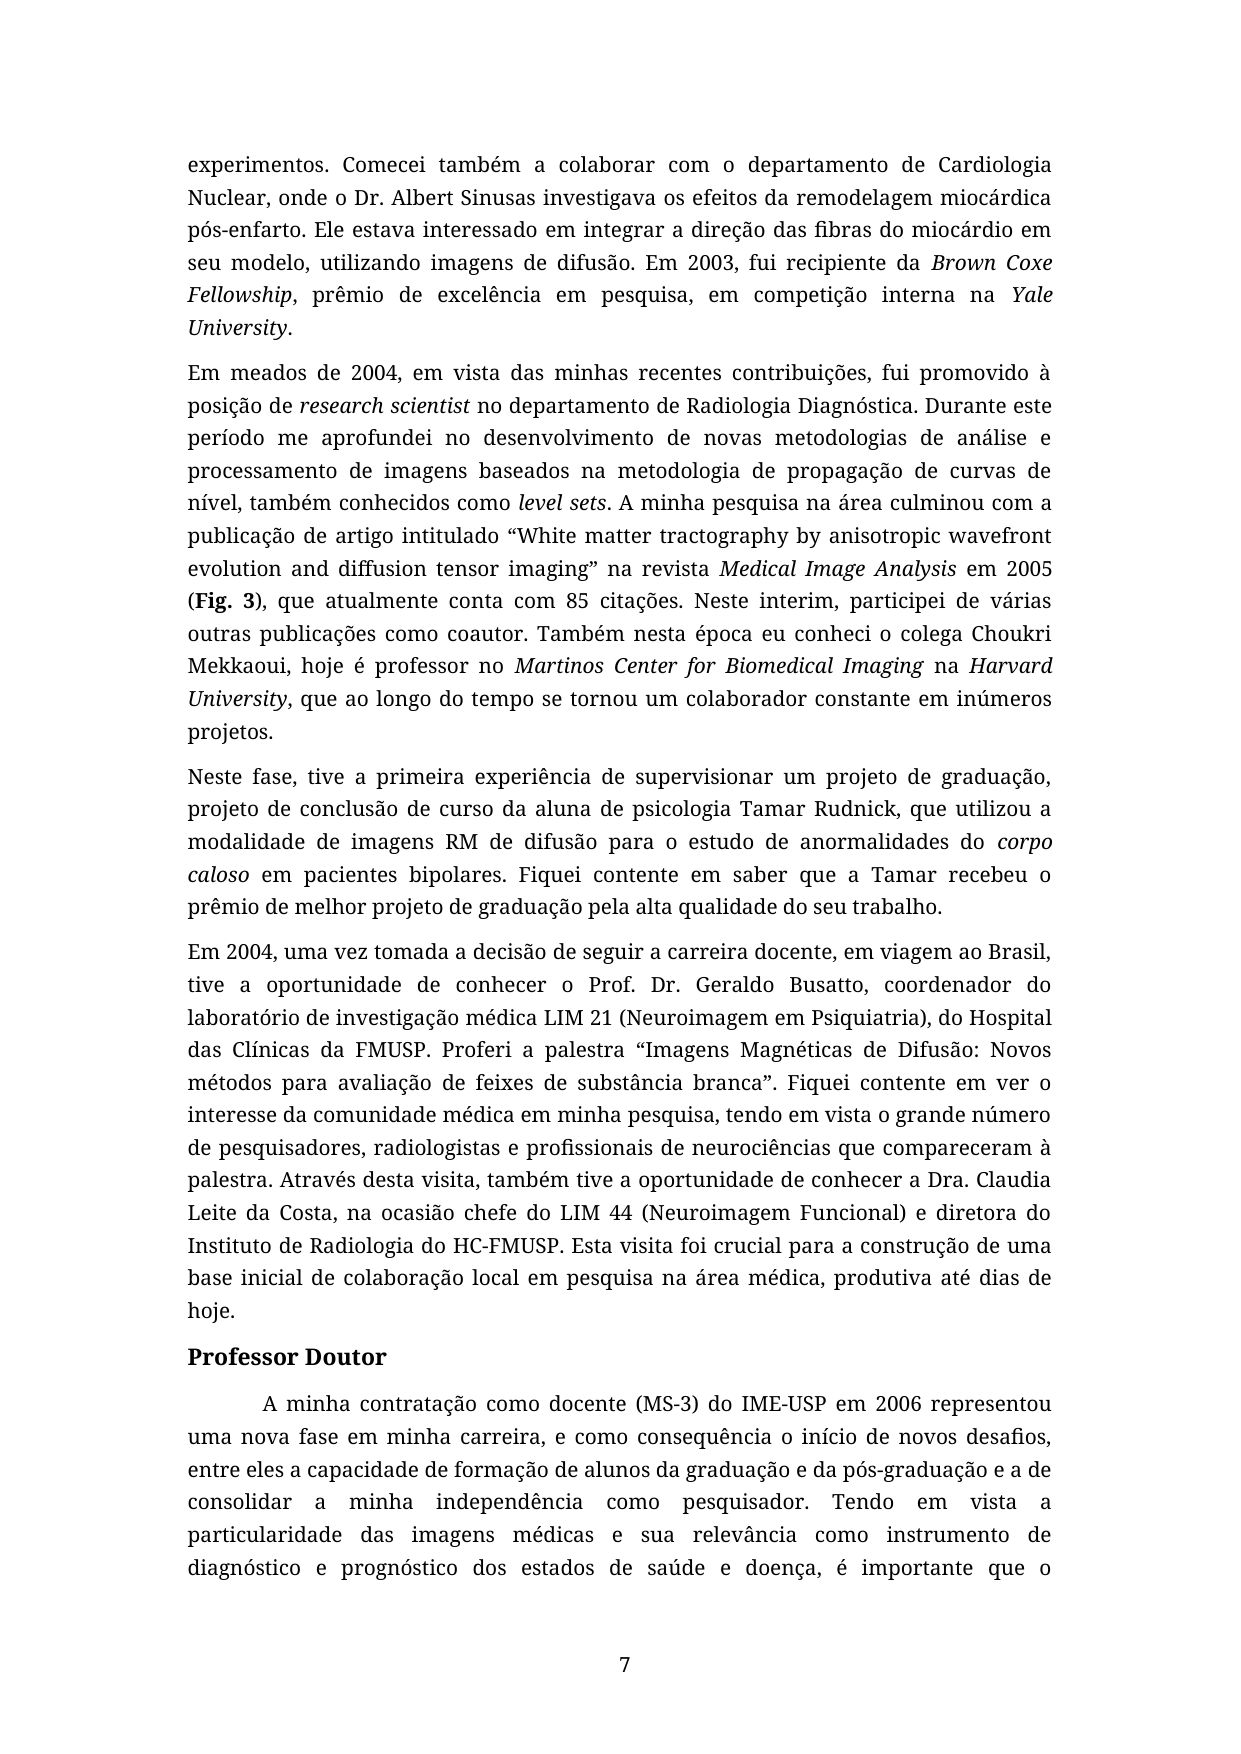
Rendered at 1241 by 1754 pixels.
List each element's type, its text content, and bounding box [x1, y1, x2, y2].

text Em 2004, uma vez tomada a decisão de seguir a carreira docente, em viagem ao Brasil, tive a oportunidade de conhecer o Prof. Dr. Geraldo Busatto, coordenador do laboratório de investigação médica LIM 21 (Neuroimagem em Psiquiatria), do Hospital das Clínicas da FMUSP. Proferi a palestra “Imagens Magnéticas de Difusão: Novos métodos para avaliação de feixes de substância branca”. Fiquei contente em ver o interesse da comunidade médica em minha pesquisa, tendo em vista o grande número de pesquisadores, radiologistas e profissionais de neurociências que compareceram à palestra. Através desta visita, também tive a oportunidade de conhecer a Dra. Claudia Leite da Costa, na ocasião chefe do LIM 44 (Neuroimagem Funcional) e diretora do Instituto de Radiologia do HC-FMUSP. Esta visita foi crucial para a construção de uma base inicial de colaboração local em pesquisa na área médica, produtiva até dias de hoje. [187, 937, 1053, 1324]
text Neste fase, tive a primeira experiência de supervisionar um projeto de graduação, projeto de conclusão de curso da aluna de psicologia Tamar Rudnick, que utilizou a modalidade de imagens RM de difusão para o estudo de anormalidades do corpo caloso em pacientes bipolares. Fiquei contente em saber que a Tamar recebeu o prêmio de melhor projeto de graduação pela alta qualidade do seu trabalho. [187, 762, 1053, 921]
text Em meados de 2004, em vista das minhas recentes contribuições, fui promovido à posição de research scientist no departamento de Radiologia Diagnóstica. Durante este período me aprofundei no desenvolvimento de novas metodologias de análise e processamento de imagens baseados na metodologia de propagação de curvas de nível, também conhecidos como level sets. A minha pesquisa na área culminou com a publicação de artigo intitulado “White matter tractography by anisotropic wavefront evolution and diffusion tensor imaging” na revista Medical Image Analysis em 2005 (Fig. 3), que atualmente conta com 85 citações. Neste interim, participei de várias outras publicações como coautor. Também nesta época eu conheci o colega Choukri Mekkaoui, hoje é professor no Martinos Center for Biomedical Imaging na Harvard University, que ao longo do tempo se tornou um colaborador constante em inúmeros projetos. [187, 358, 1053, 745]
list Professor Doutor [187, 1341, 1053, 1372]
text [187, 1389, 1053, 1581]
